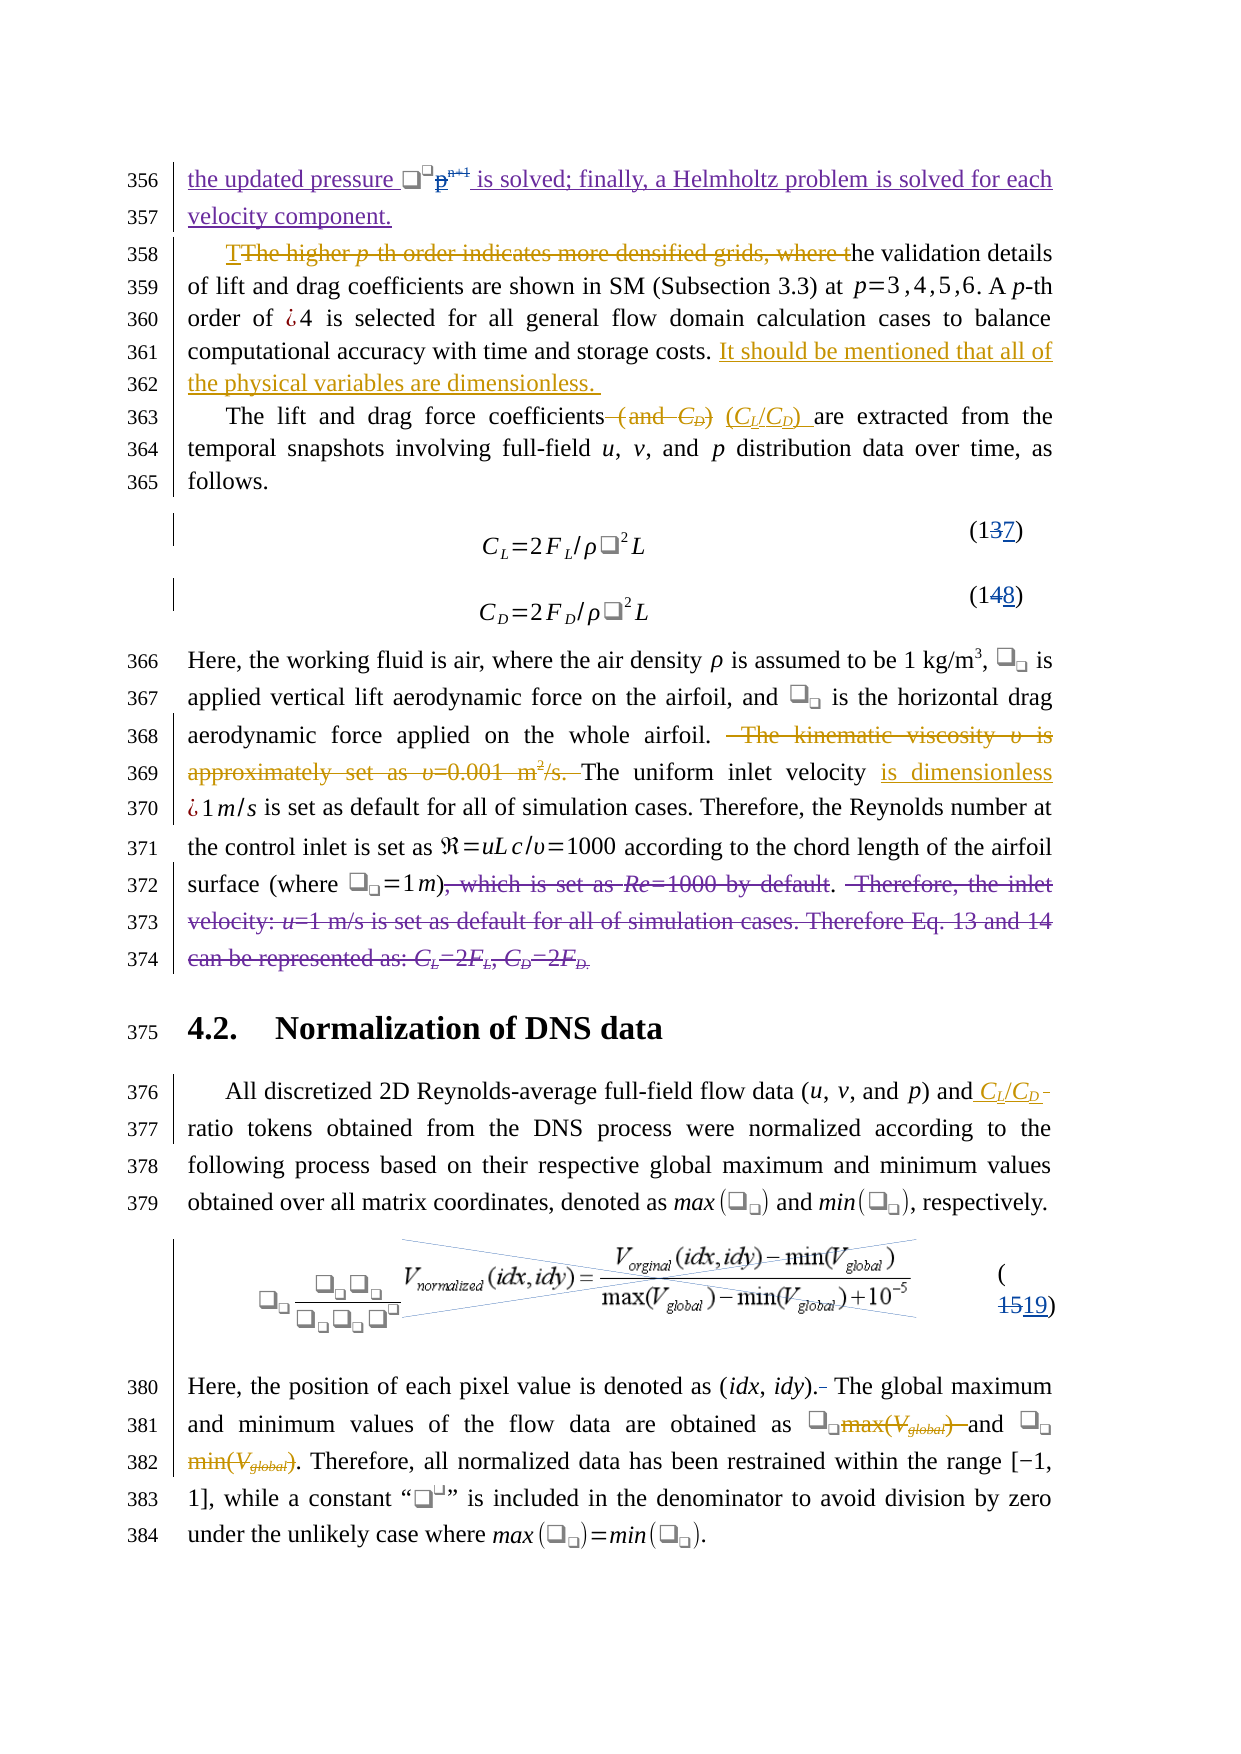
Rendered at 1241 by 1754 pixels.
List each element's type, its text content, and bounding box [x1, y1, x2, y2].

picture [664, 1240, 917, 1317]
picture [407, 1239, 912, 1278]
text he validation details of lift and drag coefficients are shown in SM (Subsection 3.3) at . A p-th order of is selected for all general flow domain calculation cases to balance computational accuracy with time and storage costs. [187, 237, 1053, 399]
text Here, the position of each pixel value is denoted as (idx, idy). The global maximum and minimum values of the flow data are obtained as and . Therefore, all normalized data has been restrained within the range [−1, 1], while a constant “” is included in the denominator to avoid division by zero under the unlikely case where . [187, 1369, 1053, 1551]
table_header [188, 513, 941, 578]
table_cell [188, 578, 941, 643]
text All discretized 2D Reynolds-average full-field flow data (, , and ) andratio tokens obtained from the DNS process were normalized according to the following process based on their respective global maximum and minimum values obtained over all matrix coordinates, denoted as and , respectively. [187, 1074, 1053, 1218]
text The lift and drag force coefficients are extracted from the temporal snapshots involving full-field , , and distribution data over time, as follows. [187, 399, 1053, 497]
text Here, the working fluid is air, where the air density is assumed to be 1 kg/m3, is applied vertical lift aerodynamic force on the airfoil, and is the horizontal drag aerodynamic force applied on the whole airfoil. The uniform inlet velocity is set as default for all of simulation cases. Therefore, the Reynolds number at the control inlet is set as according to the chord length of the airfoil surface (where ). [187, 643, 1053, 922]
subtitle Normalization of DNS data [187, 995, 1053, 1060]
picture [402, 1240, 654, 1317]
picture [406, 1279, 912, 1318]
table_header (1) [941, 513, 1052, 578]
table_header [188, 1240, 986, 1369]
text Here, the working fluid is air, where the air density is assumed to be 1 kg/m3, is applied vertical lift aerodynamic force on the airfoil, and is the horizontal drag aerodynamic force applied on the whole airfoil. The uniform inlet velocity is set as default for all of simulation cases. Therefore, the Reynolds number at the control inlet is set as according to the chord length of the airfoil surface (where ). [187, 923, 1053, 974]
table_header () [986, 1240, 1075, 1369]
table_cell (1) [941, 578, 1052, 643]
